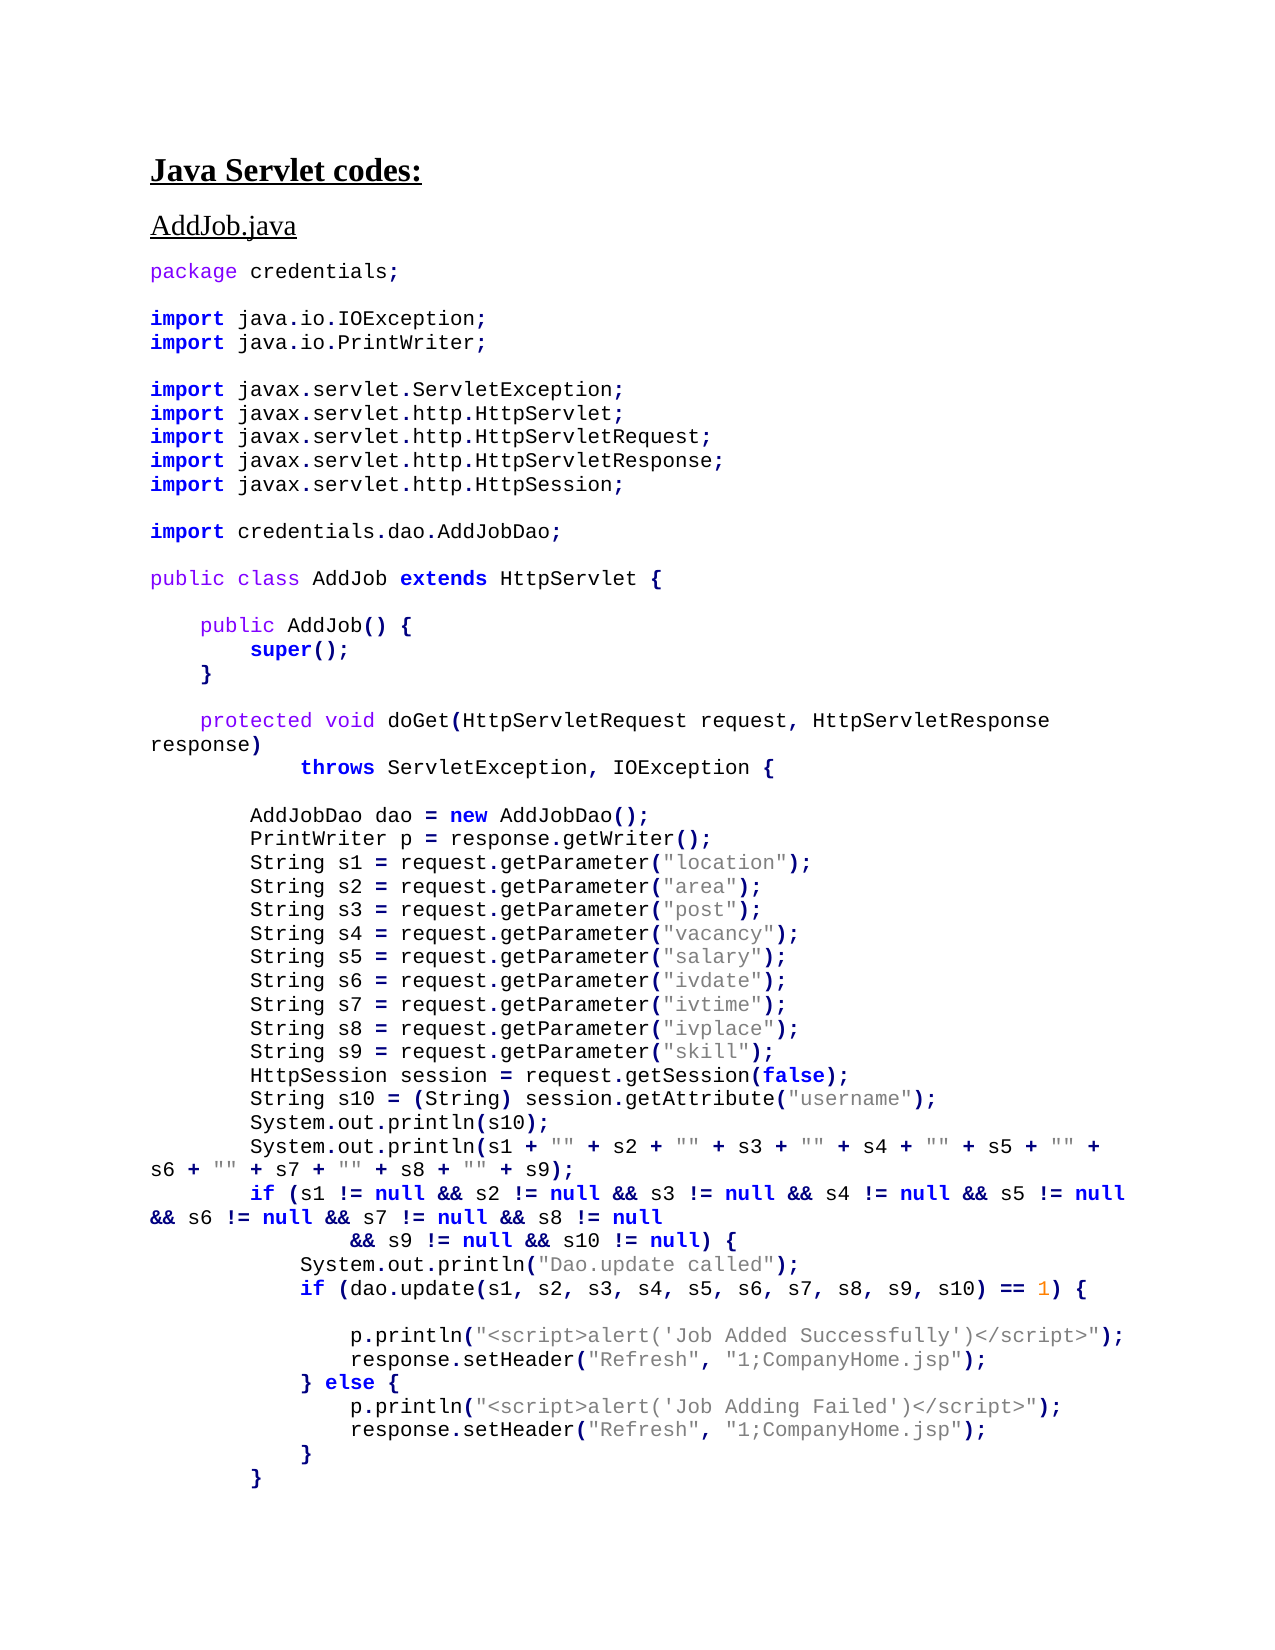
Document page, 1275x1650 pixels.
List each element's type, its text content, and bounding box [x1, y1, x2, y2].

text } [150, 663, 1125, 686]
text import java.io.IOException; [150, 308, 1125, 332]
text import javax.servlet.http.HttpSession; [150, 474, 1125, 497]
text System.out.println("Dao.update called"); [150, 1254, 1125, 1278]
text String s10 = (String) session.getAttribute("username"); [150, 1088, 1125, 1112]
text AddJob.java [150, 208, 1125, 242]
text String s7 = request.getParameter("ivtime"); [150, 994, 1125, 1017]
text public class AddJob extends HttpServlet { [150, 568, 1125, 592]
text PrintWriter p = response.getWriter(); [150, 828, 1125, 852]
text Java Servlet codes: [150, 150, 1125, 188]
text if (dao.update(s1, s2, s3, s4, s5, s6, s7, s8, s9, s10) == 1) { [150, 1278, 1125, 1301]
text p.println("<script>alert('Job Added Successfully')</script>"); [150, 1325, 1125, 1348]
text } [150, 1443, 1125, 1467]
text response.setHeader("Refresh", "1;CompanyHome.jsp"); [150, 1419, 1125, 1443]
text System.out.println(s1 + "" + s2 + "" + s3 + "" + s4 + "" + s5 + "" + s6 + "" + s7 + "" + s8 + "" + s9); [150, 1136, 1125, 1183]
text protected void doGet(HttpServletRequest request, HttpServletResponse response) [150, 710, 1125, 757]
text import java.io.PrintWriter; [150, 332, 1125, 355]
text String s2 = request.getParameter("area"); [150, 876, 1125, 899]
text import javax.servlet.ServletException; [150, 379, 1125, 403]
text import javax.servlet.http.HttpServletResponse; [150, 450, 1125, 474]
text && s9 != null && s10 != null) { [150, 1230, 1125, 1254]
text import javax.servlet.http.HttpServlet; [150, 403, 1125, 426]
text AddJobDao dao = new AddJobDao(); [150, 805, 1125, 828]
text throws ServletException, IOException { [150, 757, 1125, 781]
text import javax.servlet.http.HttpServletRequest; [150, 426, 1125, 450]
text String s9 = request.getParameter("skill"); [150, 1041, 1125, 1065]
text } else { [150, 1372, 1125, 1396]
text String s3 = request.getParameter("post"); [150, 899, 1125, 923]
text String s4 = request.getParameter("vacancy"); [150, 923, 1125, 947]
text super(); [150, 639, 1125, 663]
text response.setHeader("Refresh", "1;CompanyHome.jsp"); [150, 1348, 1125, 1372]
text String s8 = request.getParameter("ivplace"); [150, 1017, 1125, 1041]
text System.out.println(s10); [150, 1112, 1125, 1136]
text import credentials.dao.AddJobDao; [150, 521, 1125, 544]
text HttpSession session = request.getSession(false); [150, 1065, 1125, 1088]
text package credentials; [150, 261, 1125, 284]
text p.println("<script>alert('Job Adding Failed')</script>"); [150, 1396, 1125, 1419]
text } [150, 1467, 1125, 1490]
text if (s1 != null && s2 != null && s3 != null && s4 != null && s5 != null && s6 != null && s7 != null && s8 != null [150, 1183, 1125, 1230]
text public AddJob() { [150, 616, 1125, 639]
text String s5 = request.getParameter("salary"); [150, 947, 1125, 970]
text String s6 = request.getParameter("ivdate"); [150, 970, 1125, 994]
text String s1 = request.getParameter("location"); [150, 852, 1125, 876]
